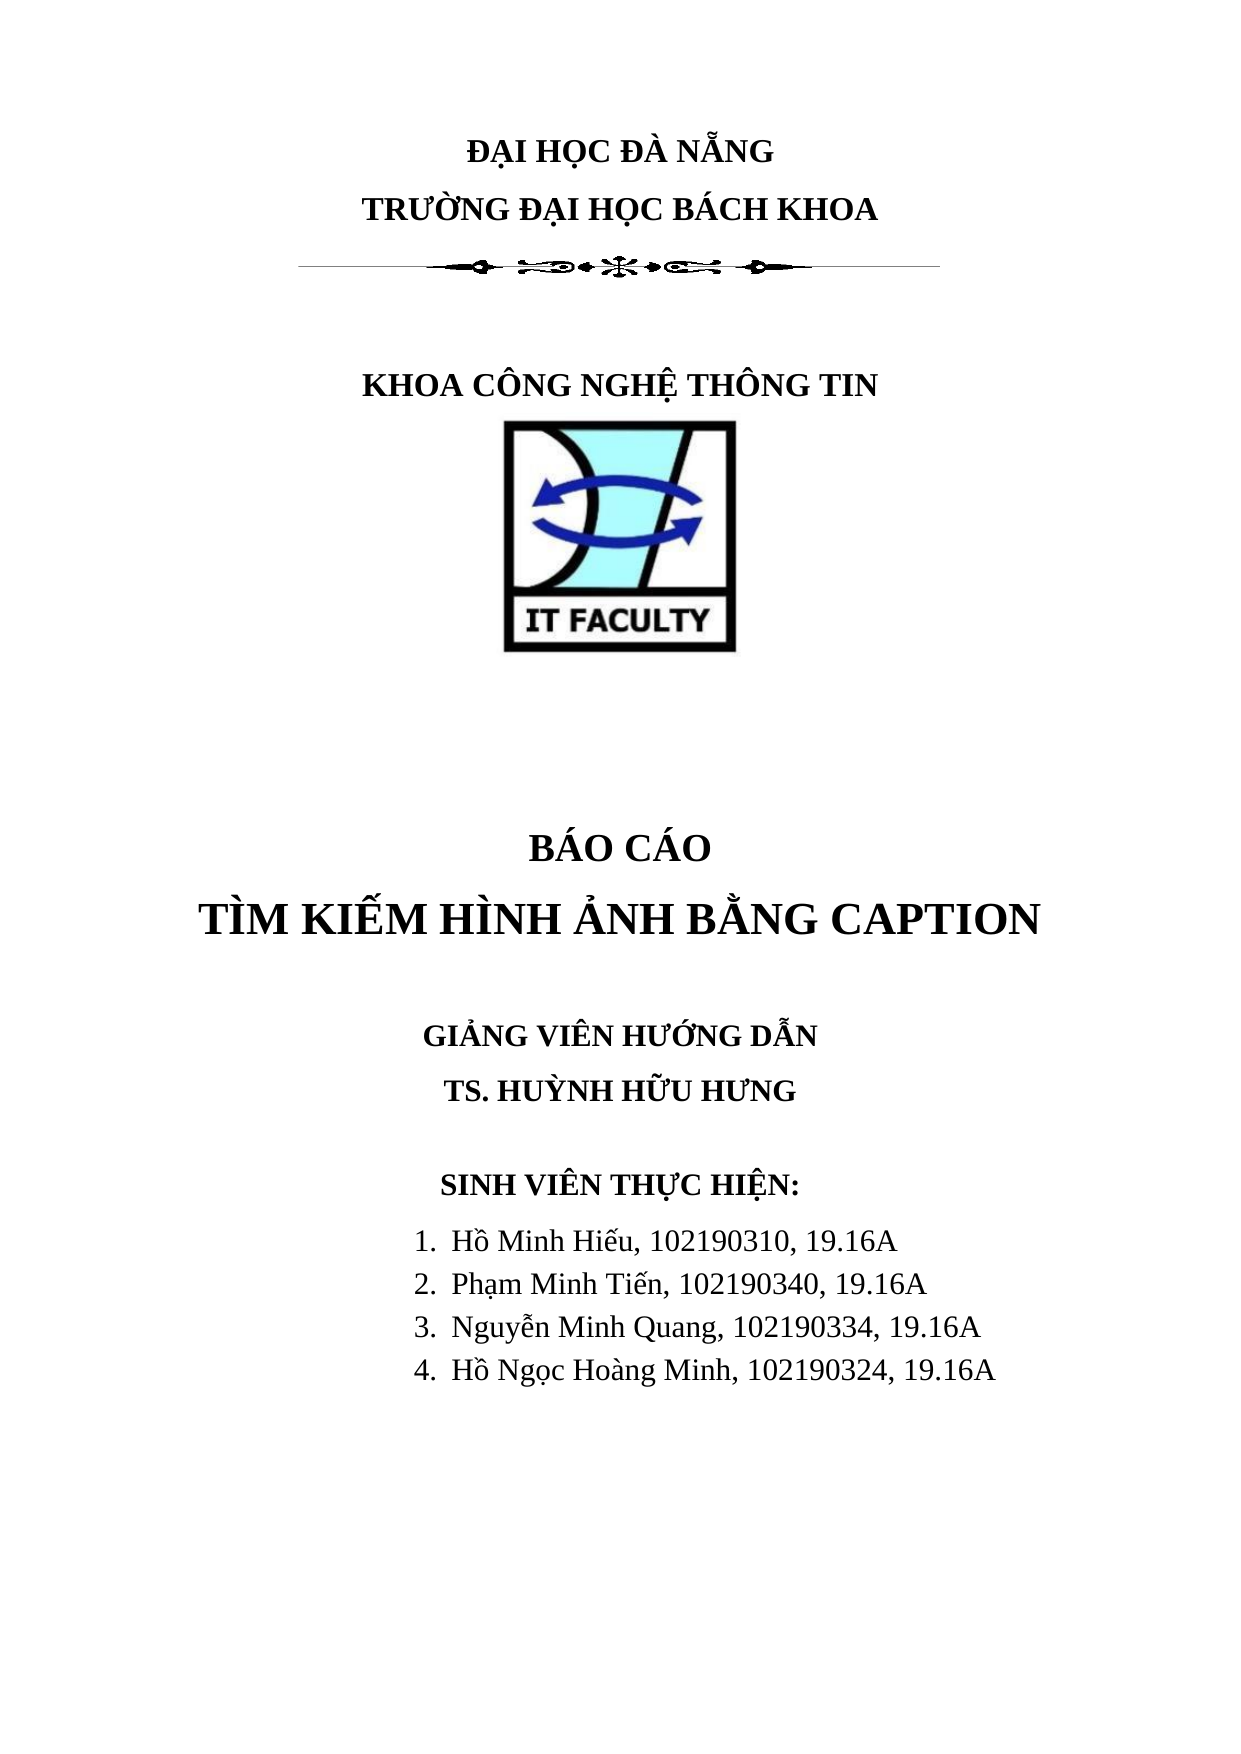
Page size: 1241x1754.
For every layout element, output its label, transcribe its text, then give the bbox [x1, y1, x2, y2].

list Phạm Minh Tiến, 102190340, 19.16A [413, 1265, 1122, 1301]
text BÁO CÁO [118, 824, 1122, 870]
text KHOA CÔNG NGHỆ THÔNG TIN [118, 365, 1122, 403]
list Nguyễn Minh Quang, 102190334, 19.16A [413, 1308, 1122, 1344]
text TÌM KIẾM HÌNH ẢNH BẰNG CAPTION [118, 891, 1122, 944]
text TRƯỜNG ĐẠI HỌC BÁCH KHOA [118, 189, 1122, 228]
text GIẢNG VIÊN HƯỚNG DẪN [118, 1017, 1122, 1053]
text TS. HUỲNH HỮU HƯNG [118, 1072, 1122, 1108]
list Hồ Minh Hiếu, 102190310, 19.16A [413, 1222, 1122, 1258]
text ĐẠI HỌC ĐÀ NẴNG [118, 131, 1122, 169]
list Hồ Ngọc Hoàng Minh, 102190324, 19.16A [413, 1351, 1122, 1387]
text SINH VIÊN THỰC HIỆN: [118, 1166, 1122, 1202]
picture [496, 412, 745, 661]
picture [298, 256, 941, 278]
